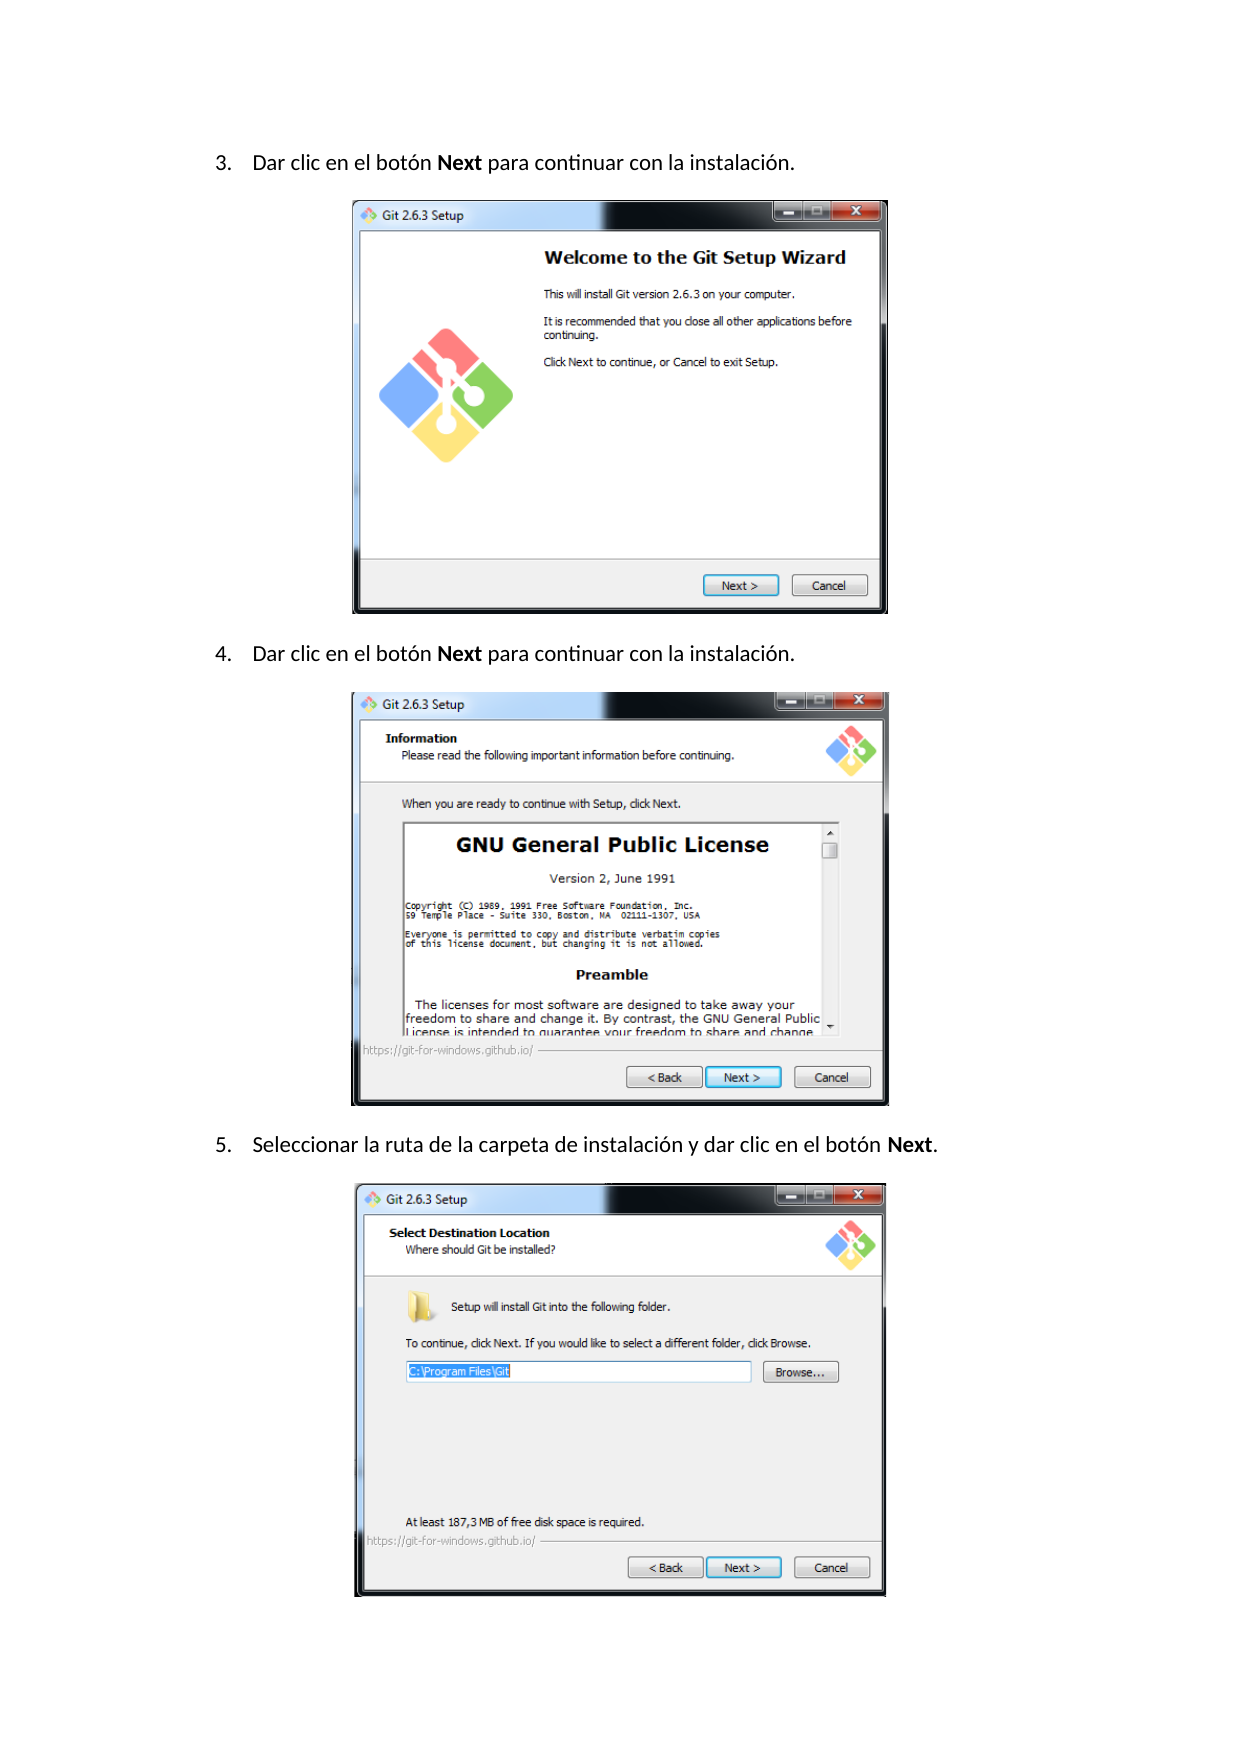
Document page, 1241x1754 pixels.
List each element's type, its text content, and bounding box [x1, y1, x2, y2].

picture [352, 200, 888, 614]
list Dar clic en el botón Next para continuar con la instalación. [215, 639, 1063, 667]
picture [354, 1183, 887, 1597]
list Dar clic en el botón Next para continuar con la instalación. [215, 148, 1063, 176]
picture [351, 692, 890, 1106]
list Seleccionar la ruta de la carpeta de instalación y dar clic en el botón Next. [215, 1131, 1063, 1158]
